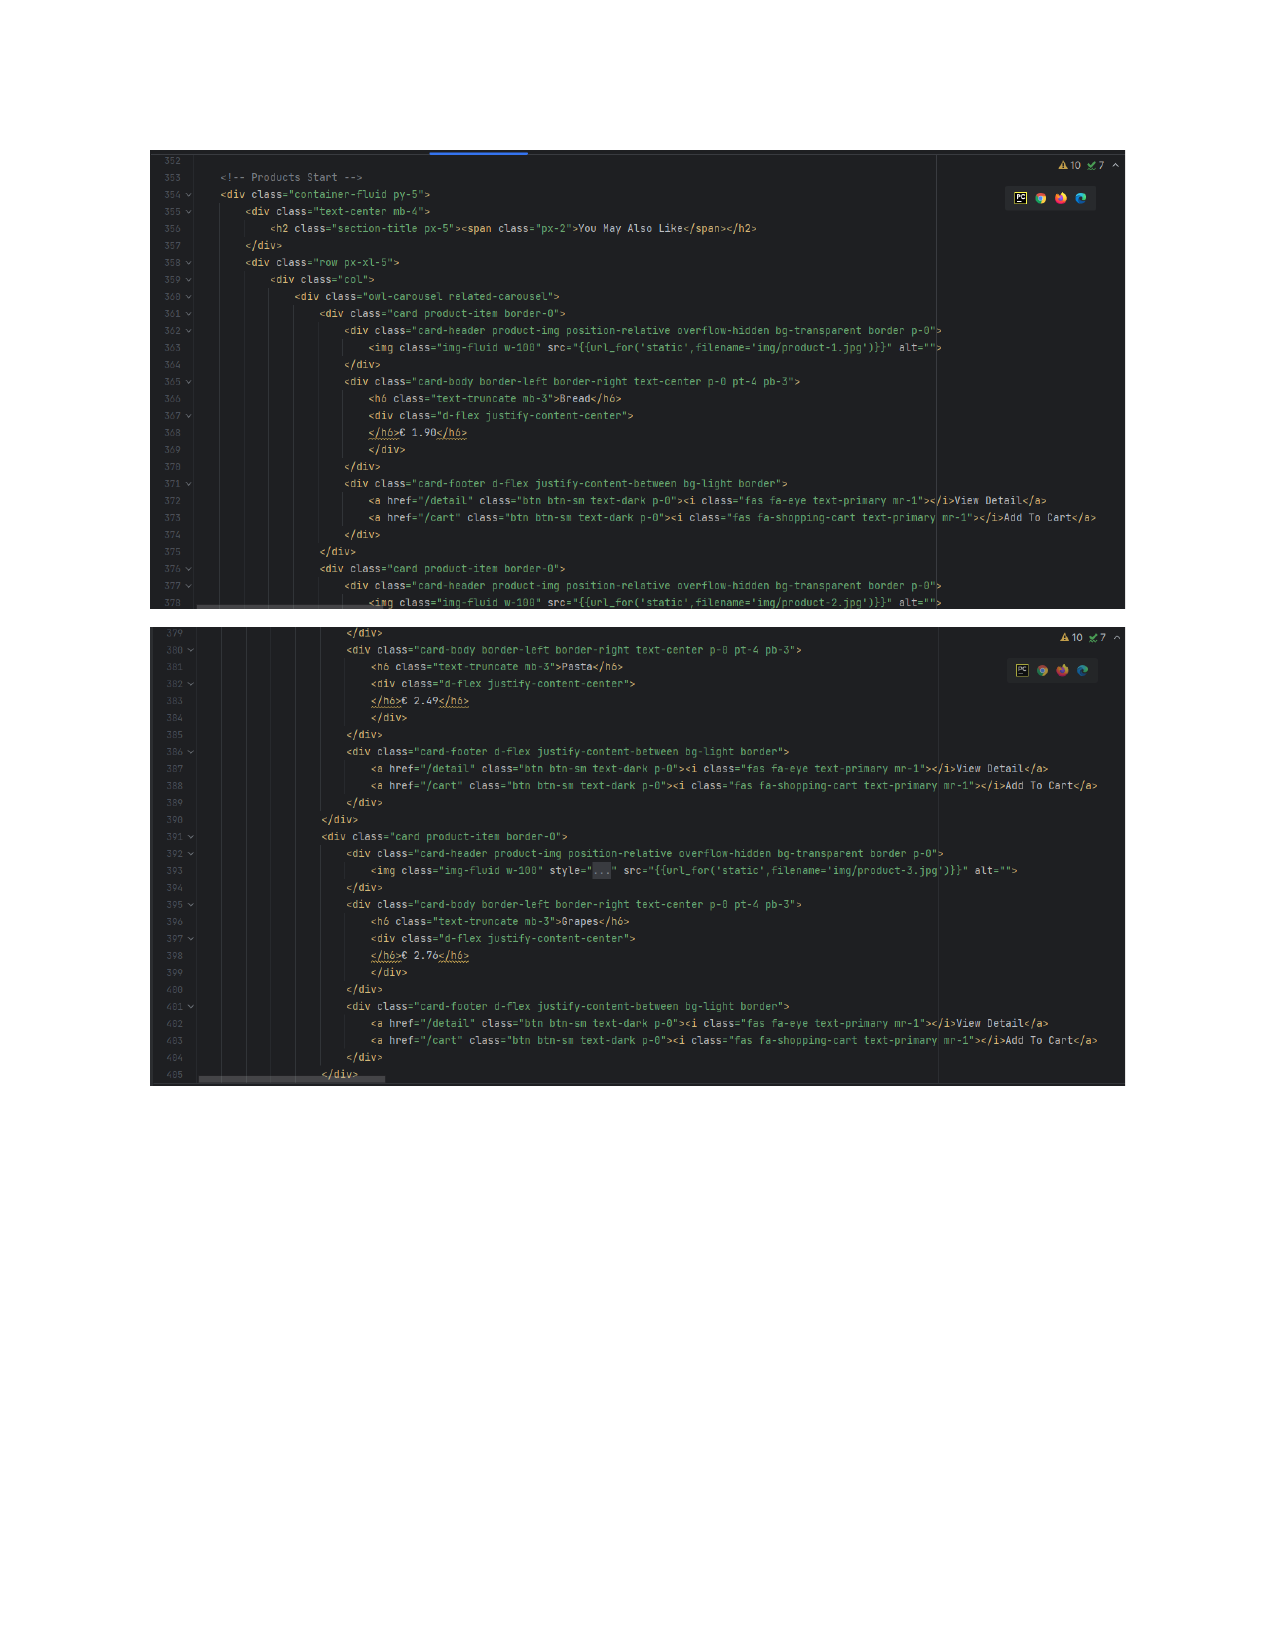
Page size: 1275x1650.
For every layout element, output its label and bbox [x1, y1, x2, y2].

picture [150, 627, 1125, 1086]
picture [150, 150, 1125, 609]
